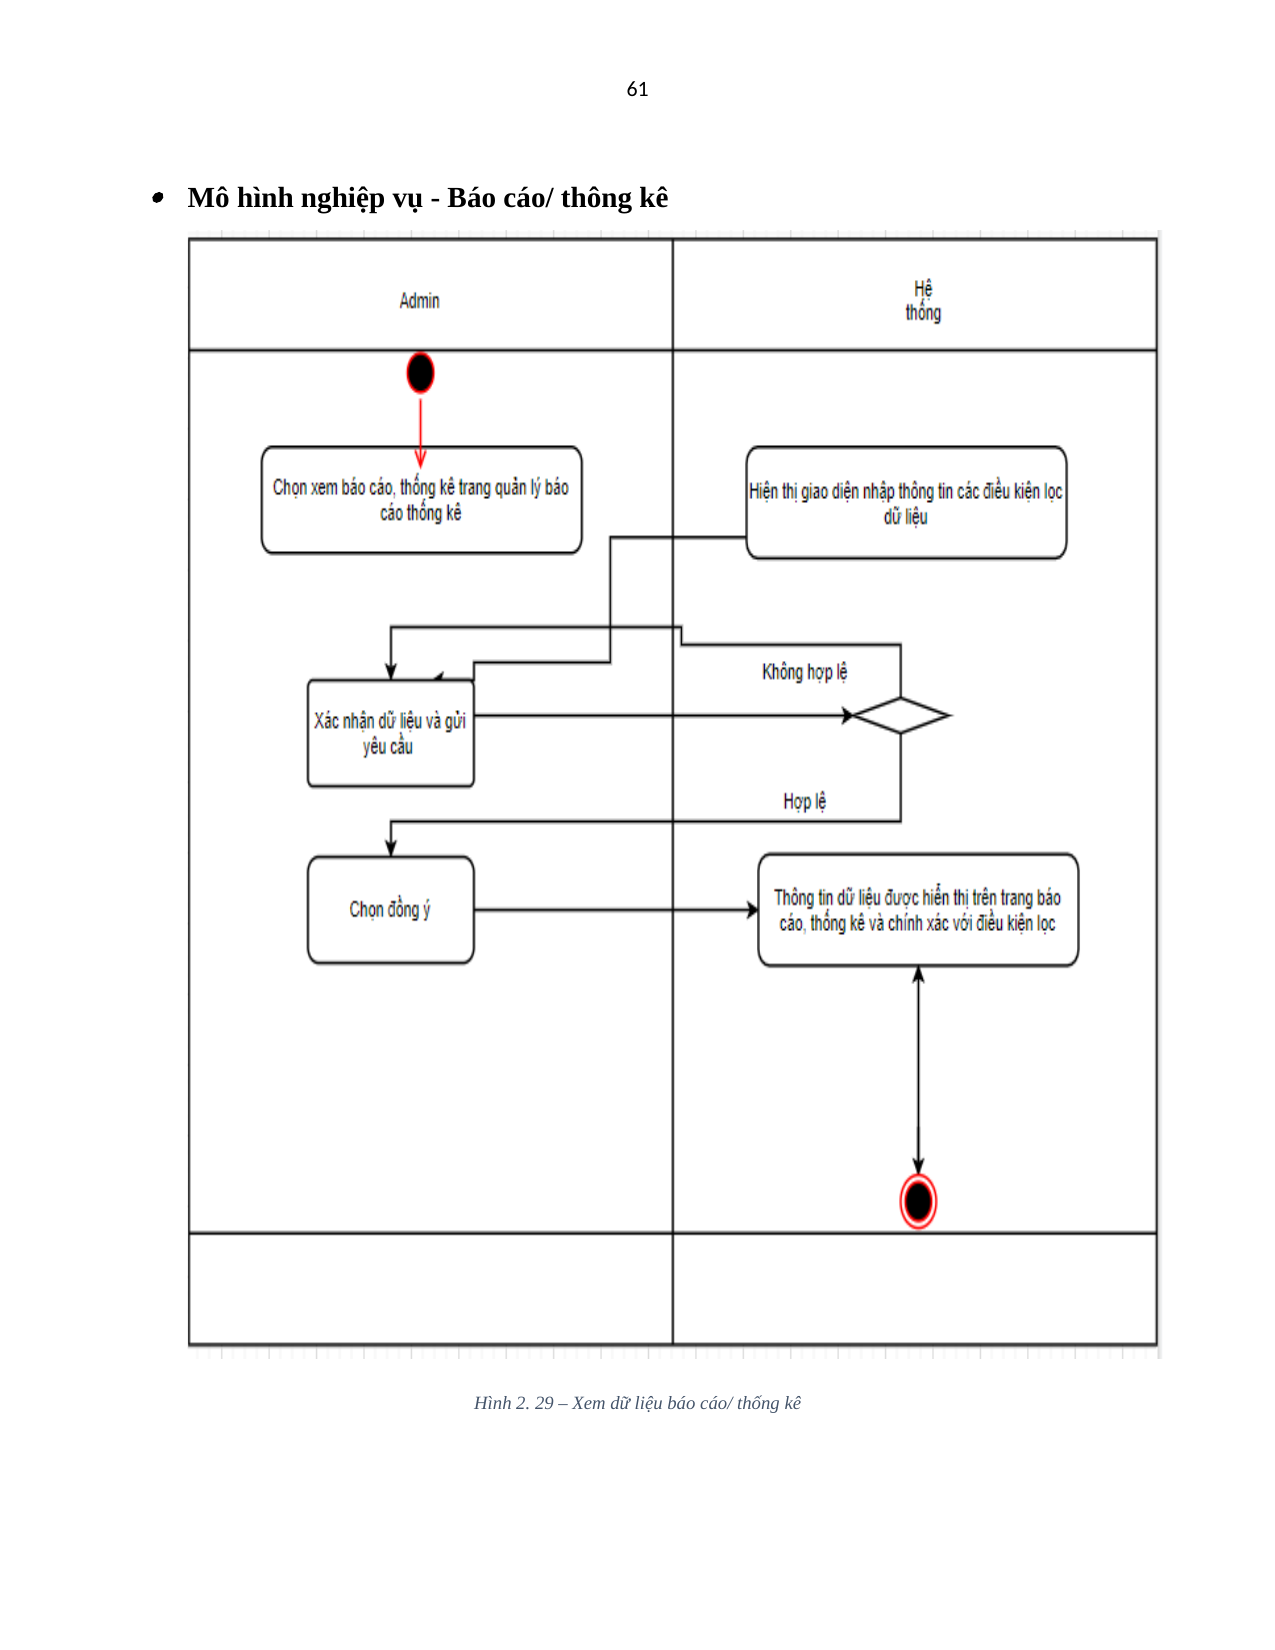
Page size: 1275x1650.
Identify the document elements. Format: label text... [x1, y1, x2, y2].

list Mô hình nghiệp vụ - Báo cáo/ thông kê [150, 180, 1125, 214]
text Hình 2. 29 – Xem dữ liệu báo cáo/ thống kê [150, 1392, 1125, 1414]
picture [187, 230, 1163, 1359]
